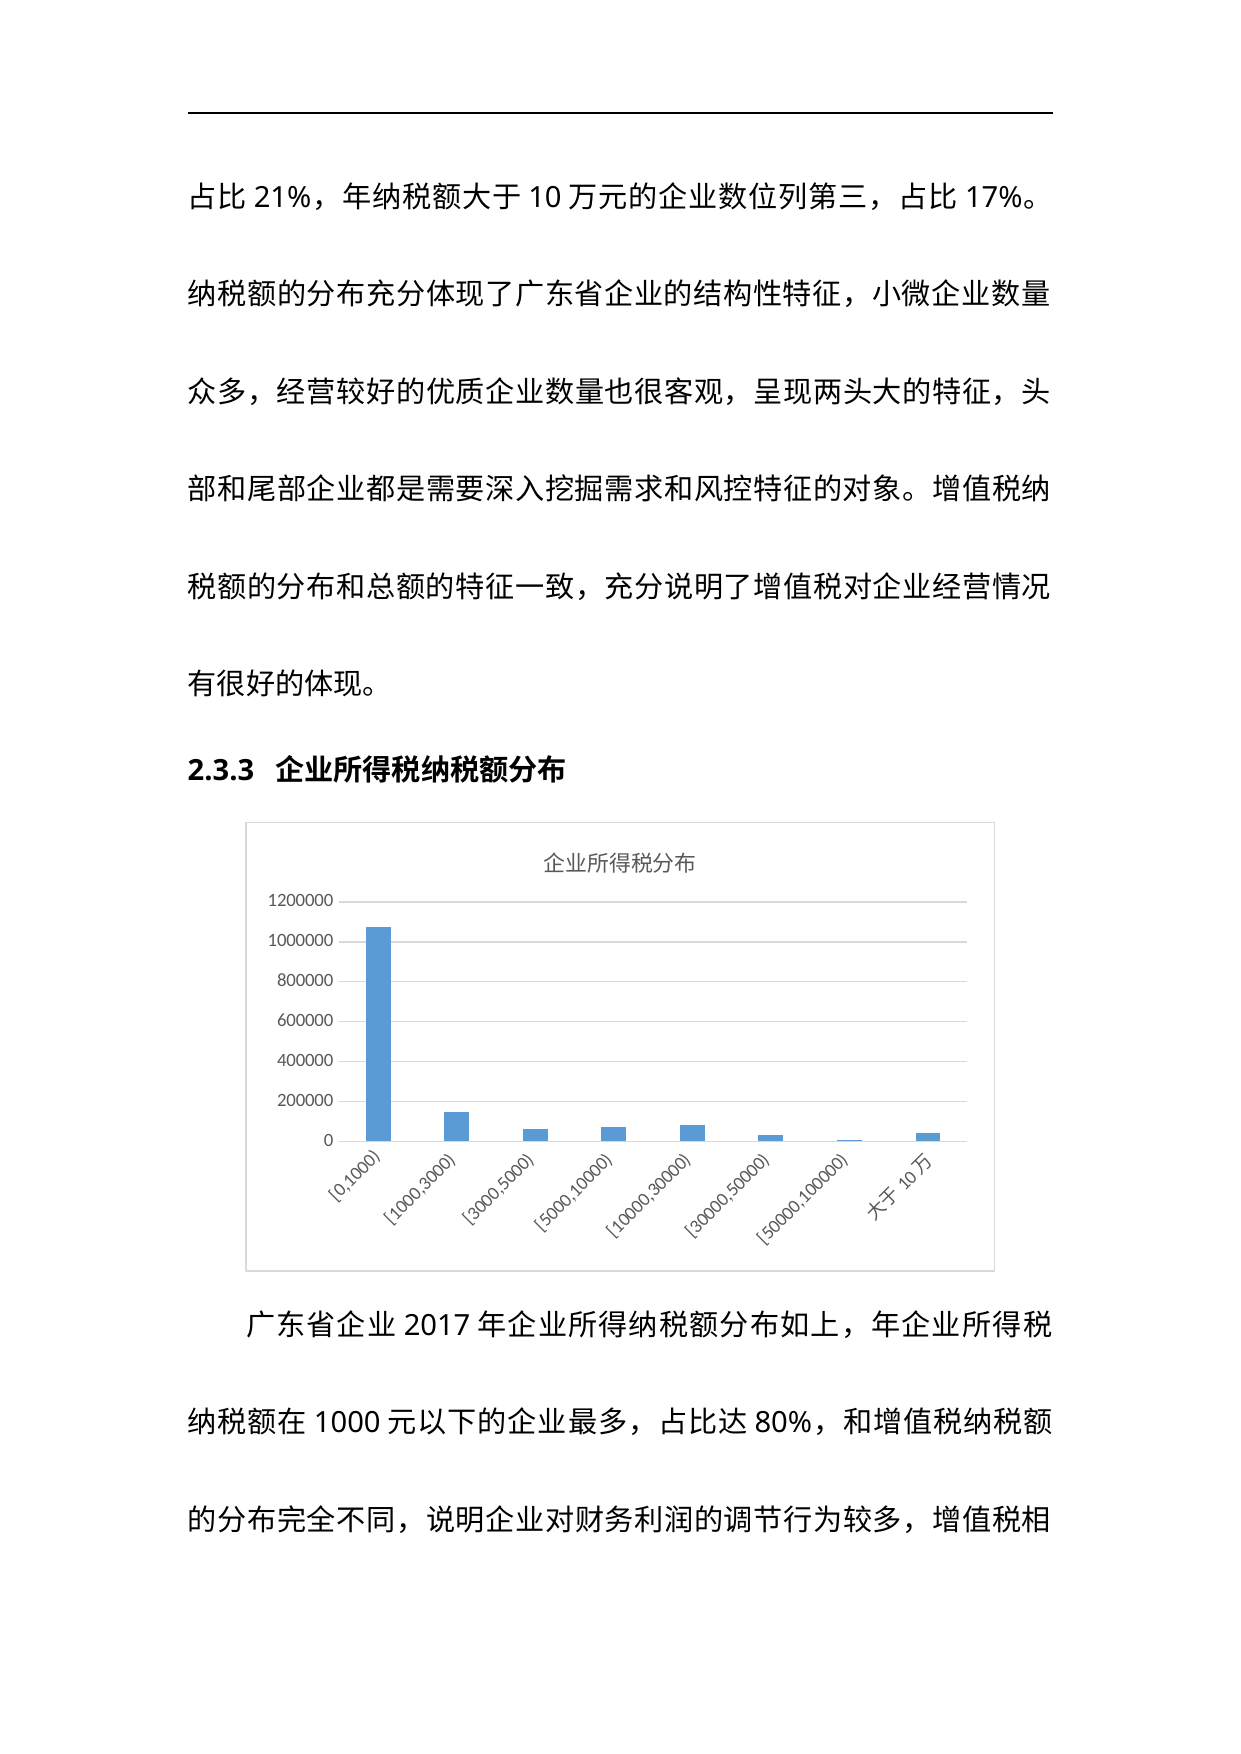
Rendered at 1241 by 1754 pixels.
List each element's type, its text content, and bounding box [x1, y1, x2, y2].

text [187, 1290, 1053, 1550]
subtitle 企业所得税纳税额分布 [187, 736, 1053, 801]
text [187, 162, 1053, 714]
